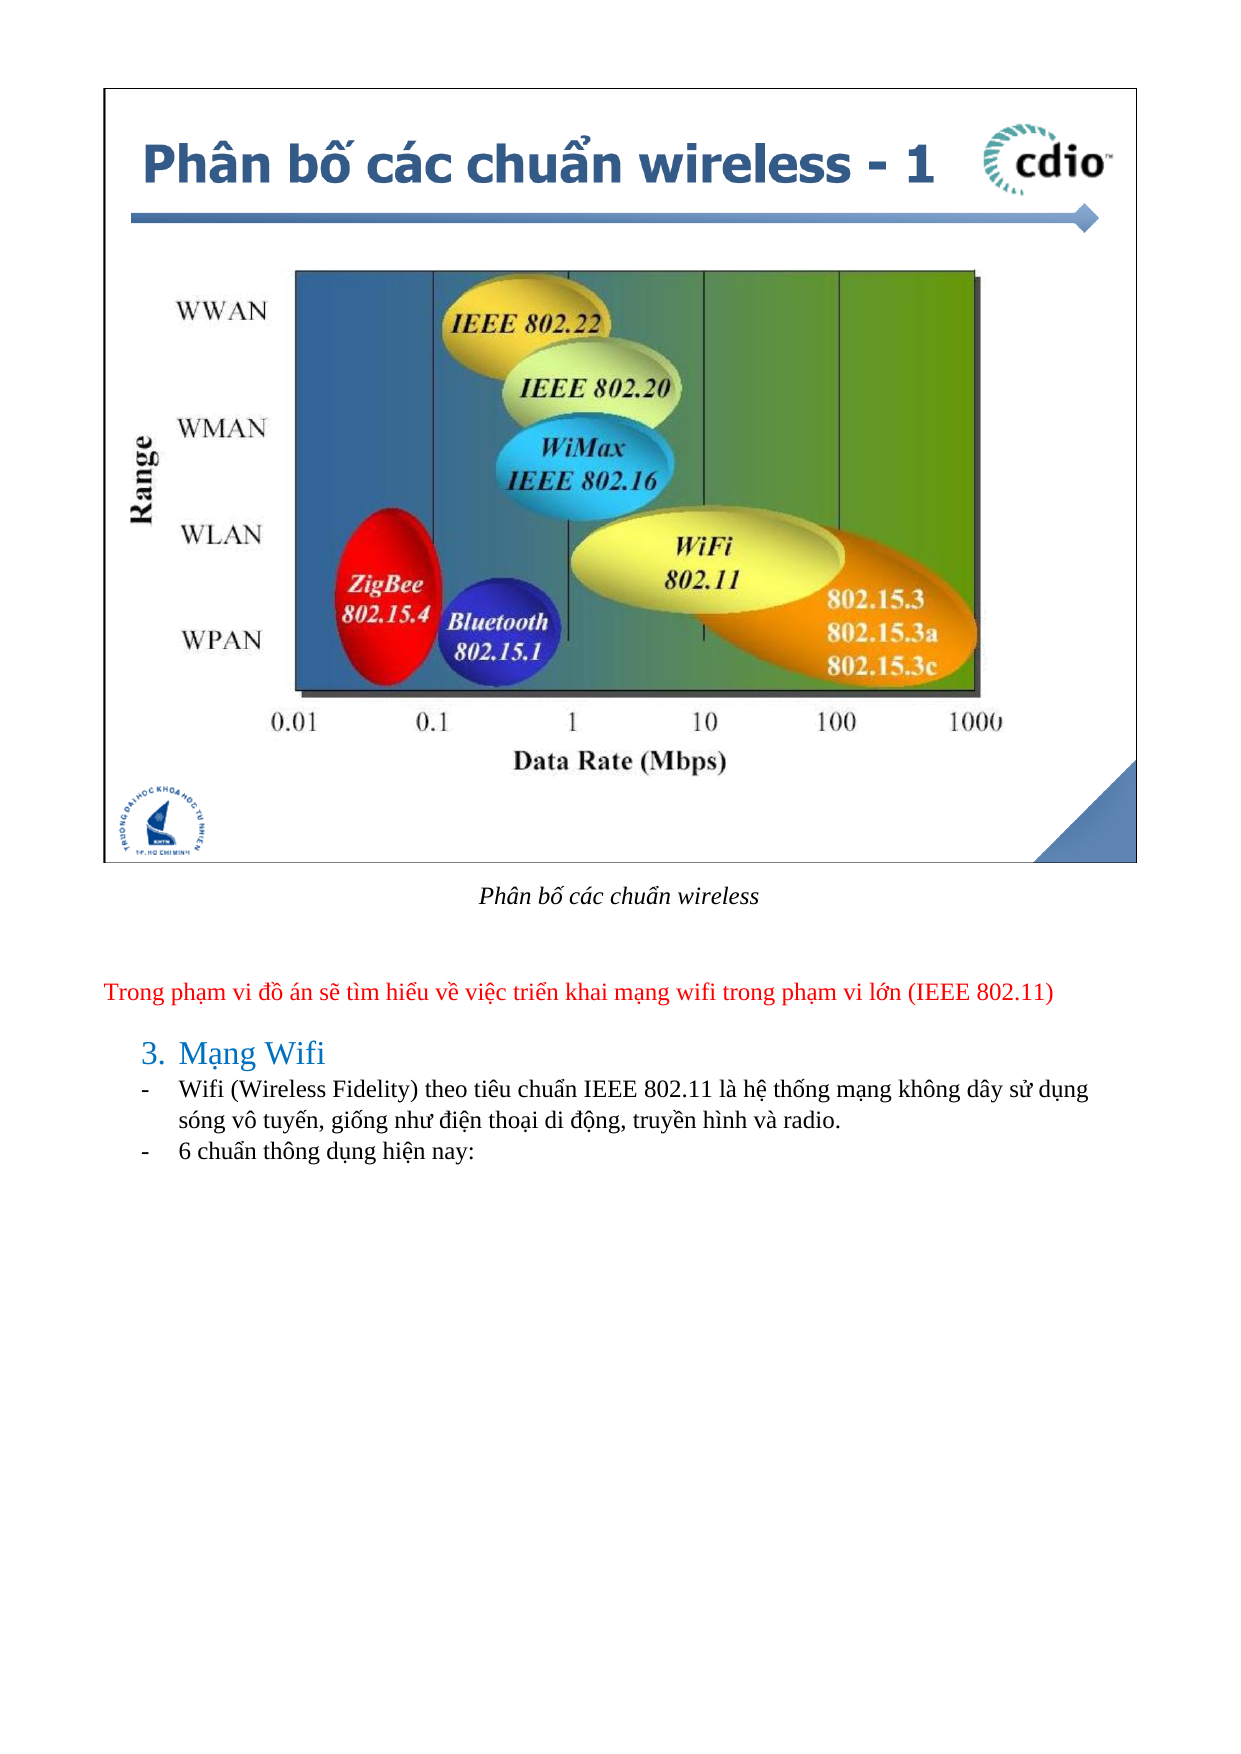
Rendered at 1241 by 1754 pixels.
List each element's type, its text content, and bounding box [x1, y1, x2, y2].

list 6 chuẩn thông dụng hiện nay: [141, 1136, 1137, 1165]
text Trong phạm vi đồ án sẽ tìm hiểu về việc triển khai mạng wifi trong phạm vi lớn (IEEE 802.11) [103, 977, 1137, 1006]
subtitle Mạng Wifi [141, 1033, 1137, 1071]
text Phân bố các chuẩn wireless [103, 881, 1137, 910]
list Wifi (Wireless Fidelity) theo tiêu chuẩn IEEE 802.11 là hệ thống mạng không dây sử dụng sóng vô tuyến, giống như điện thoại di động, truyền hình và radio. [141, 1074, 1137, 1134]
picture [103, 88, 1137, 863]
